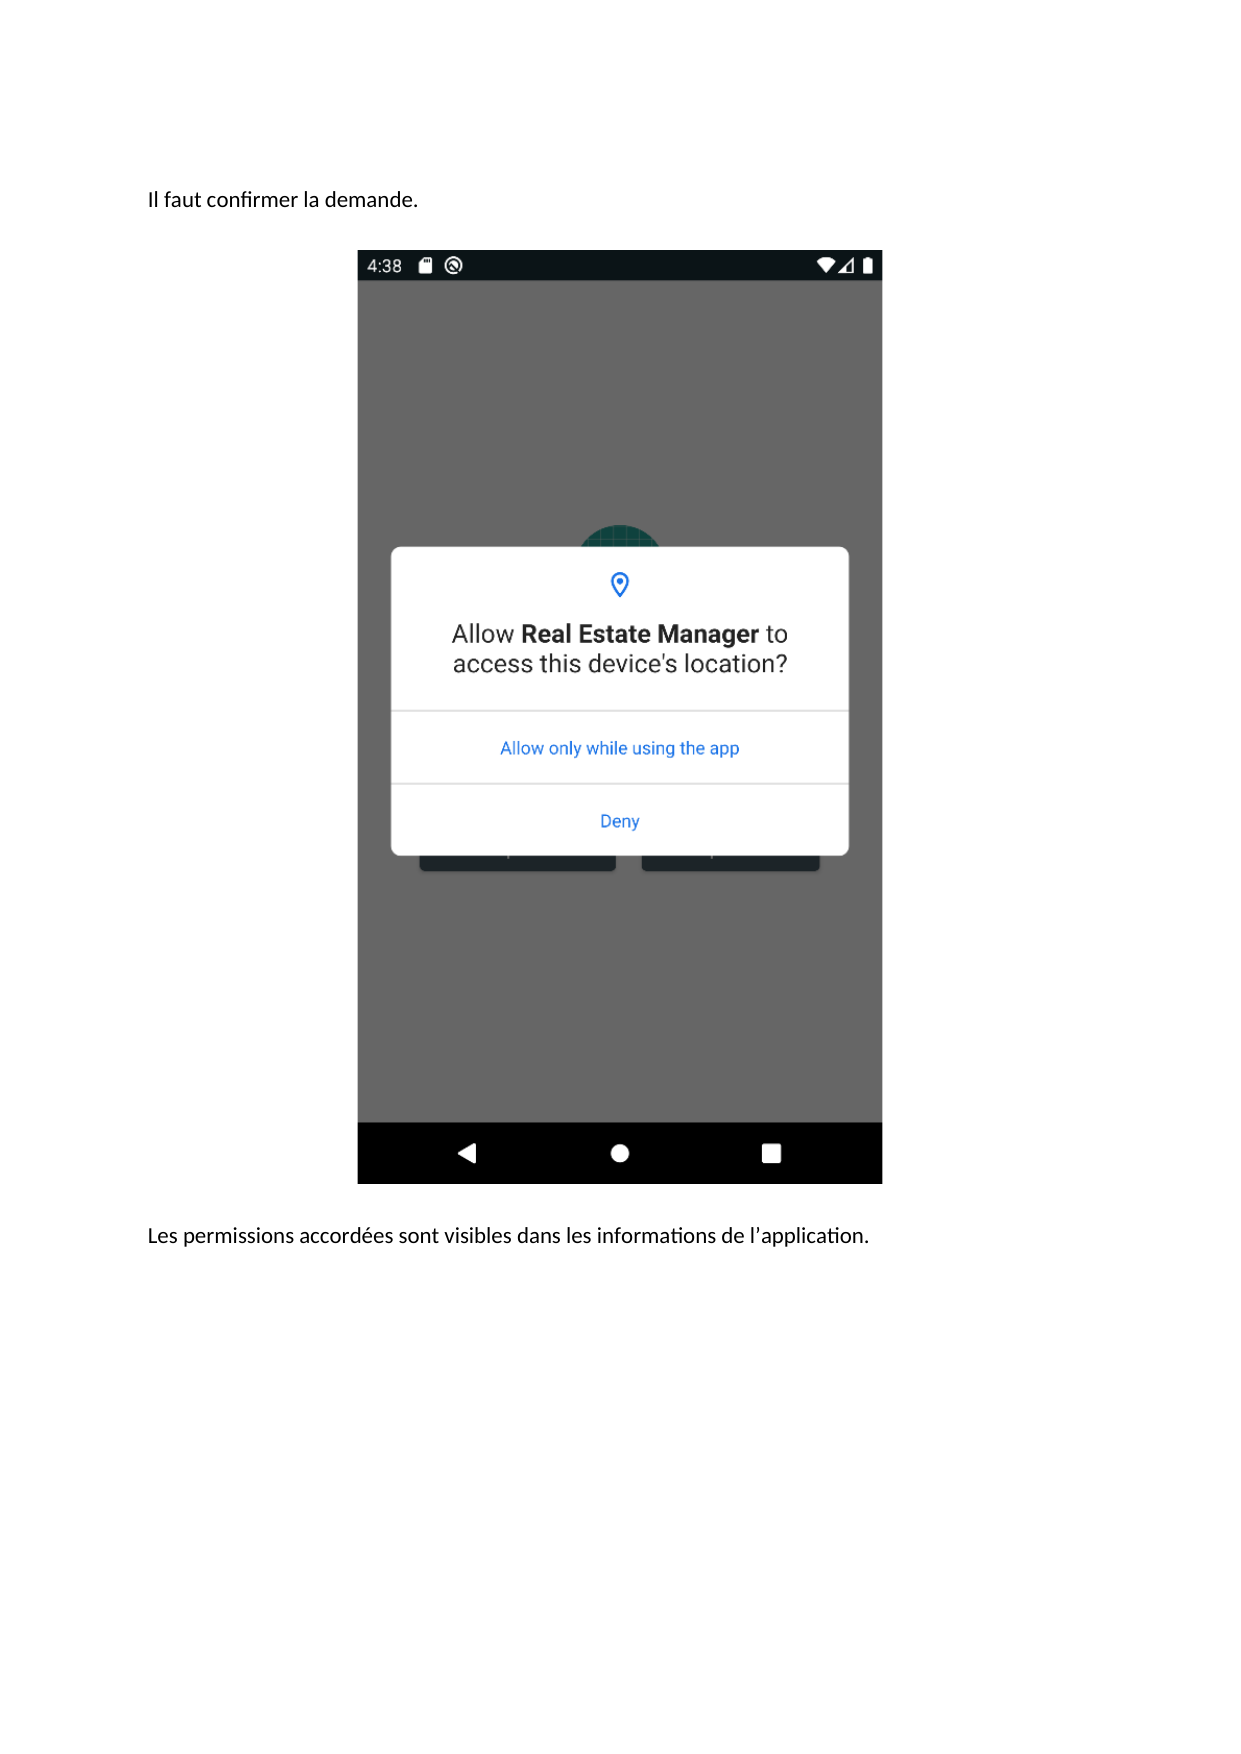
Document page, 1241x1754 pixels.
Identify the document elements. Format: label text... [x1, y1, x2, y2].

text Les permissions accordées sont visibles dans les informations de l’application. [148, 1221, 1093, 1249]
picture [357, 250, 883, 1184]
text Il faut confirmer la demande. [148, 185, 1093, 213]
